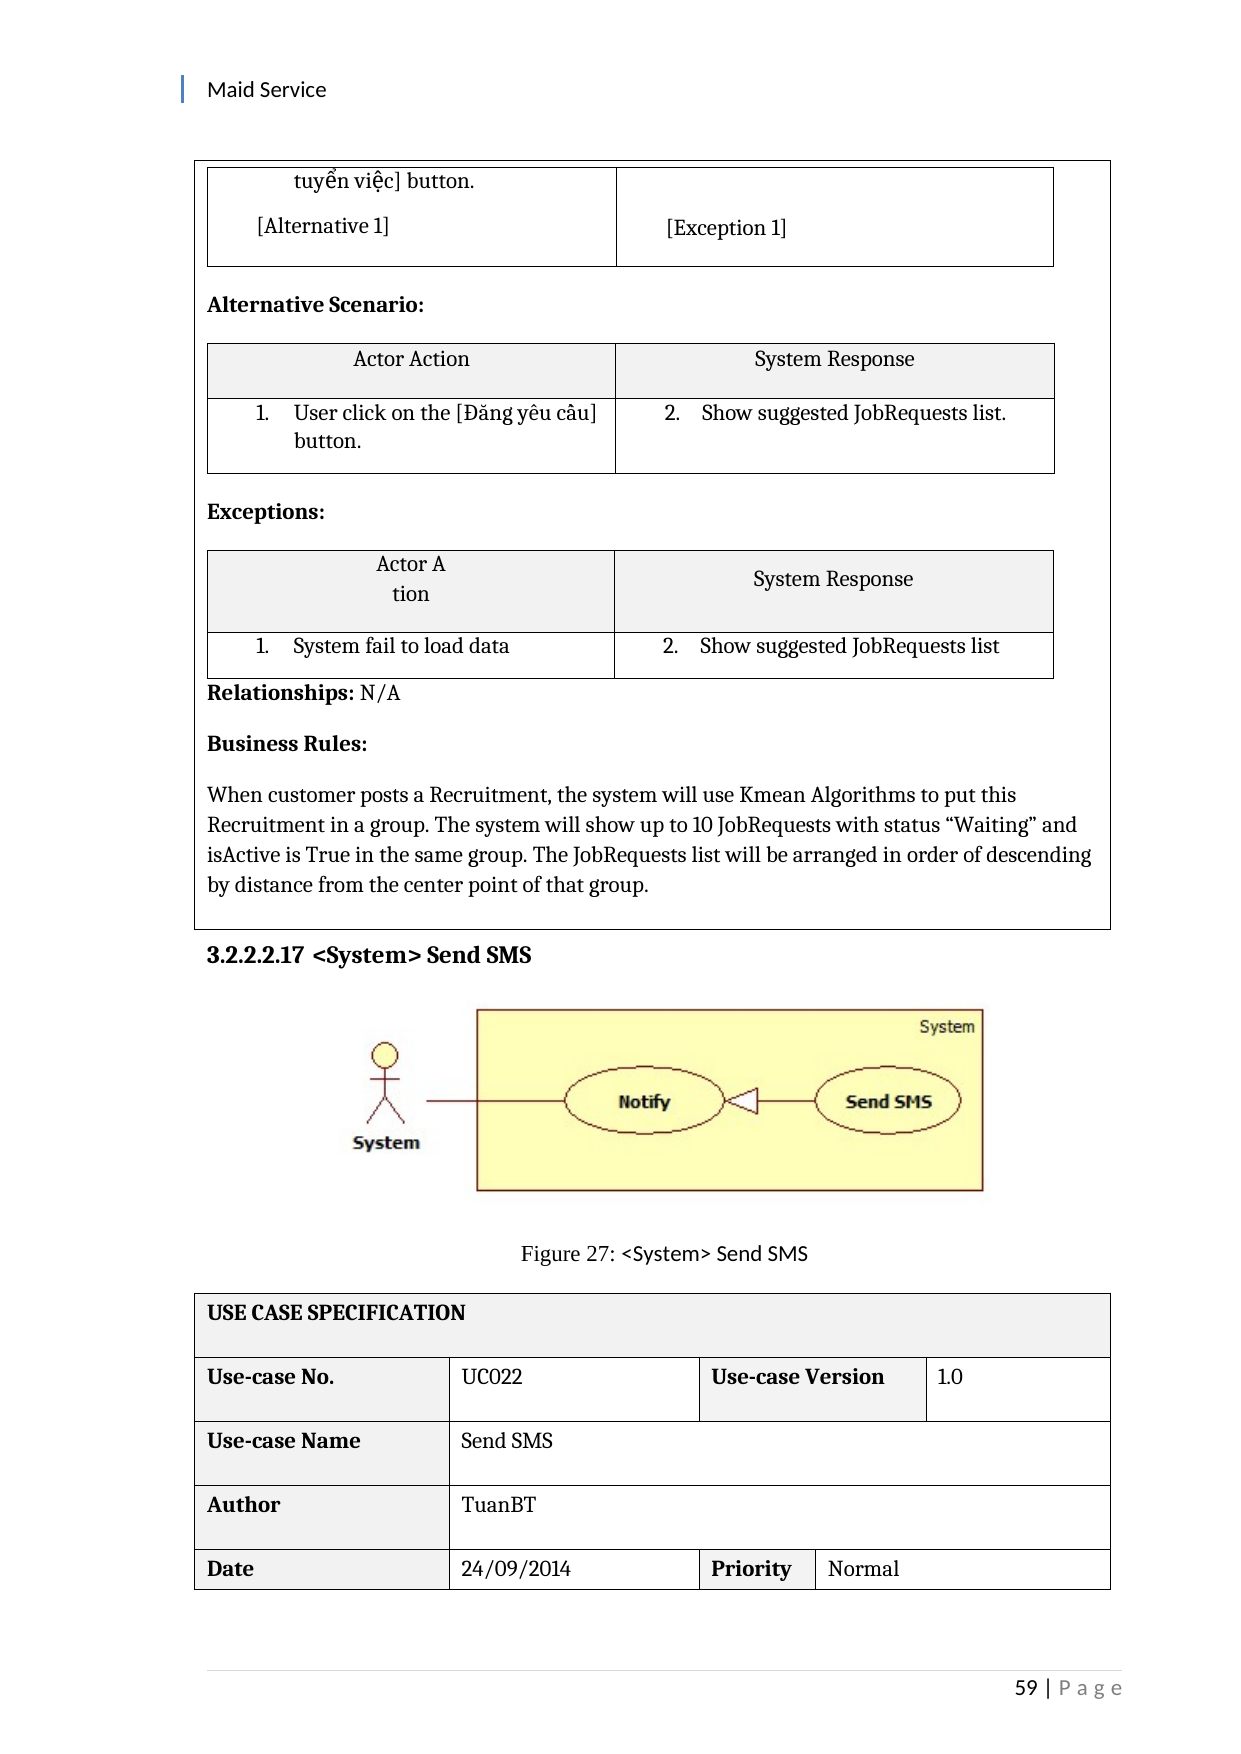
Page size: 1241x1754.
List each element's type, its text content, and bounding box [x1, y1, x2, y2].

table_cell Date [195, 1550, 449, 1589]
table_cell UC022 [450, 1358, 699, 1421]
picture [314, 979, 1014, 1223]
table_cell 1.0 [927, 1358, 1110, 1421]
table_cell Author [195, 1486, 449, 1549]
subtitle <System> Send SMS [207, 941, 1122, 969]
table_cell Normal [816, 1550, 1110, 1589]
table_cell Use-case Version [700, 1358, 926, 1421]
table_cell TuanBT [450, 1486, 1110, 1549]
table_header USE CASE SPECIFICATION [195, 1294, 1110, 1357]
table_cell Use-case No. [195, 1358, 449, 1421]
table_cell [195, 161, 1110, 929]
table_cell Use-case Name [195, 1422, 449, 1485]
table_cell Priority [700, 1550, 815, 1589]
table_cell Send SMS [450, 1422, 1110, 1485]
table_cell 24/09/2014 [450, 1550, 699, 1589]
